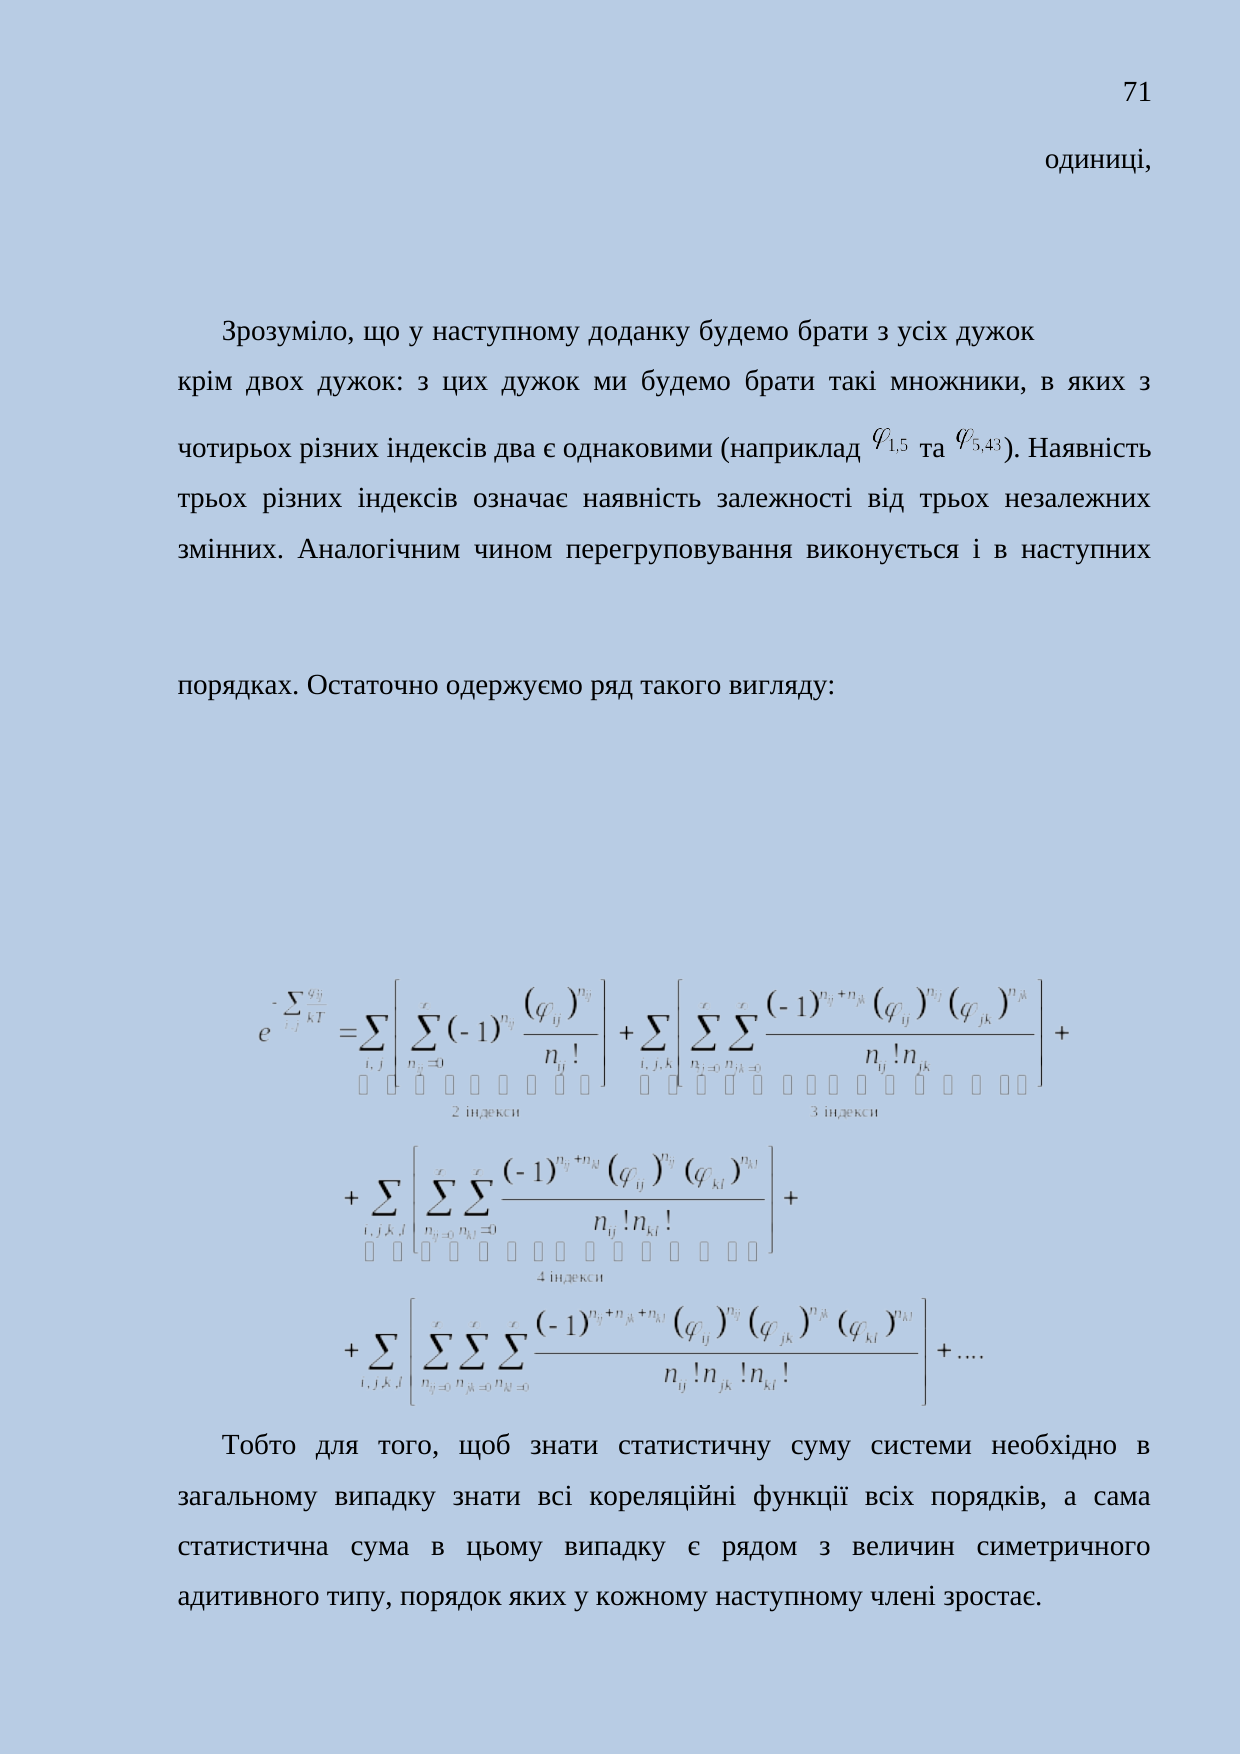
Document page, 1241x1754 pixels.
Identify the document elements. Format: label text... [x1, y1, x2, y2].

text Зрозуміло, що у наступному доданку будемо брати з усіх дужок одиниці, крім двох дужок: з цих дужок ми будемо брати такі множники, в яких з чотирьох різних індексів два є однаковими (наприклад та ). Наявність трьох різних індексів означає наявність залежності від трьох незалежних змінних. Аналогічним чином перегруповування виконується і в наступних порядках. Остаточно одержуємо ряд такого вигляду: [177, 141, 1152, 873]
text Тобто для того, щоб знати статистичну суму системи необхідно в загальному випадку знати всі кореляційні функції всіх порядків, а сама статистична сума в цьому випадку є рядом з величин симетричного адитивного типу, порядок яких у кожному наступному члені зростає. [177, 1427, 1152, 1612]
